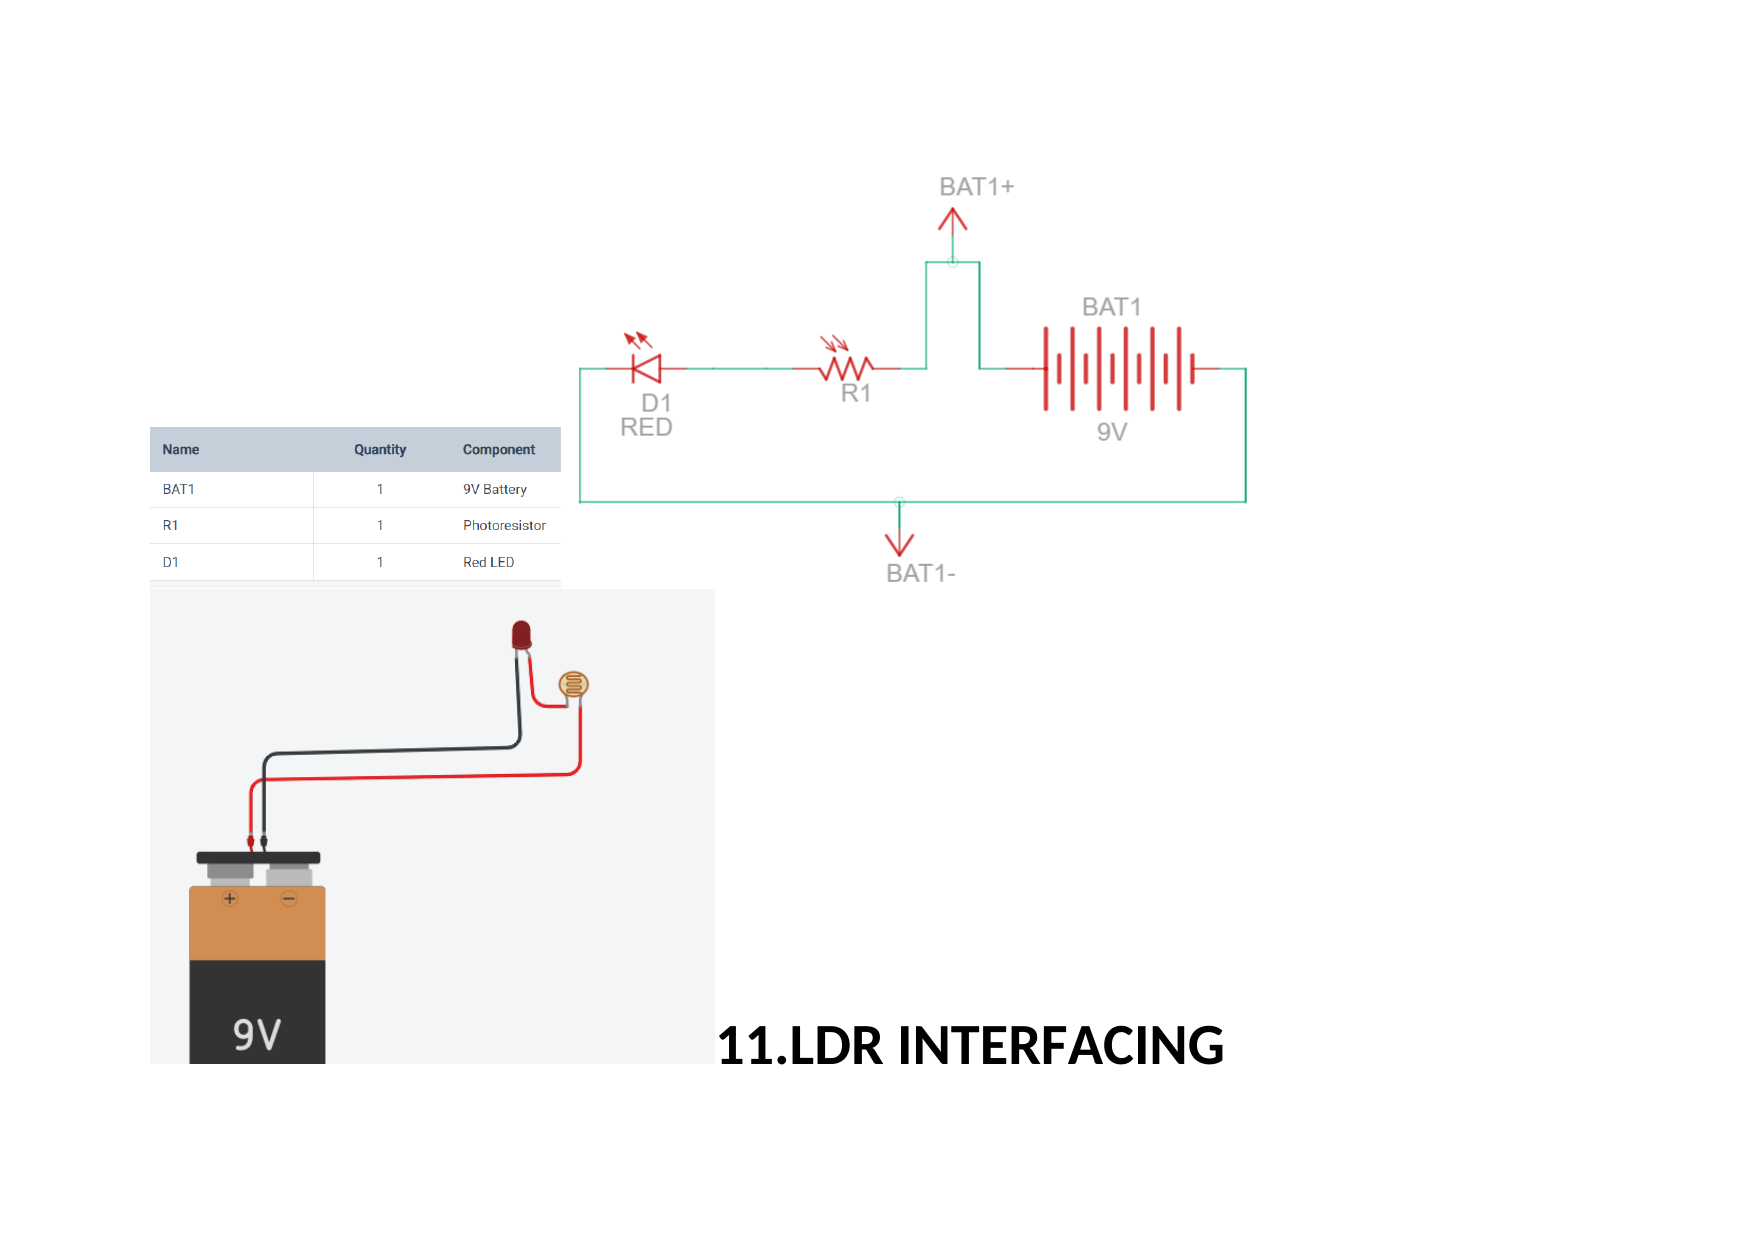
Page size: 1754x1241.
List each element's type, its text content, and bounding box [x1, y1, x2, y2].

picture [150, 589, 715, 1064]
picture [150, 150, 1289, 588]
